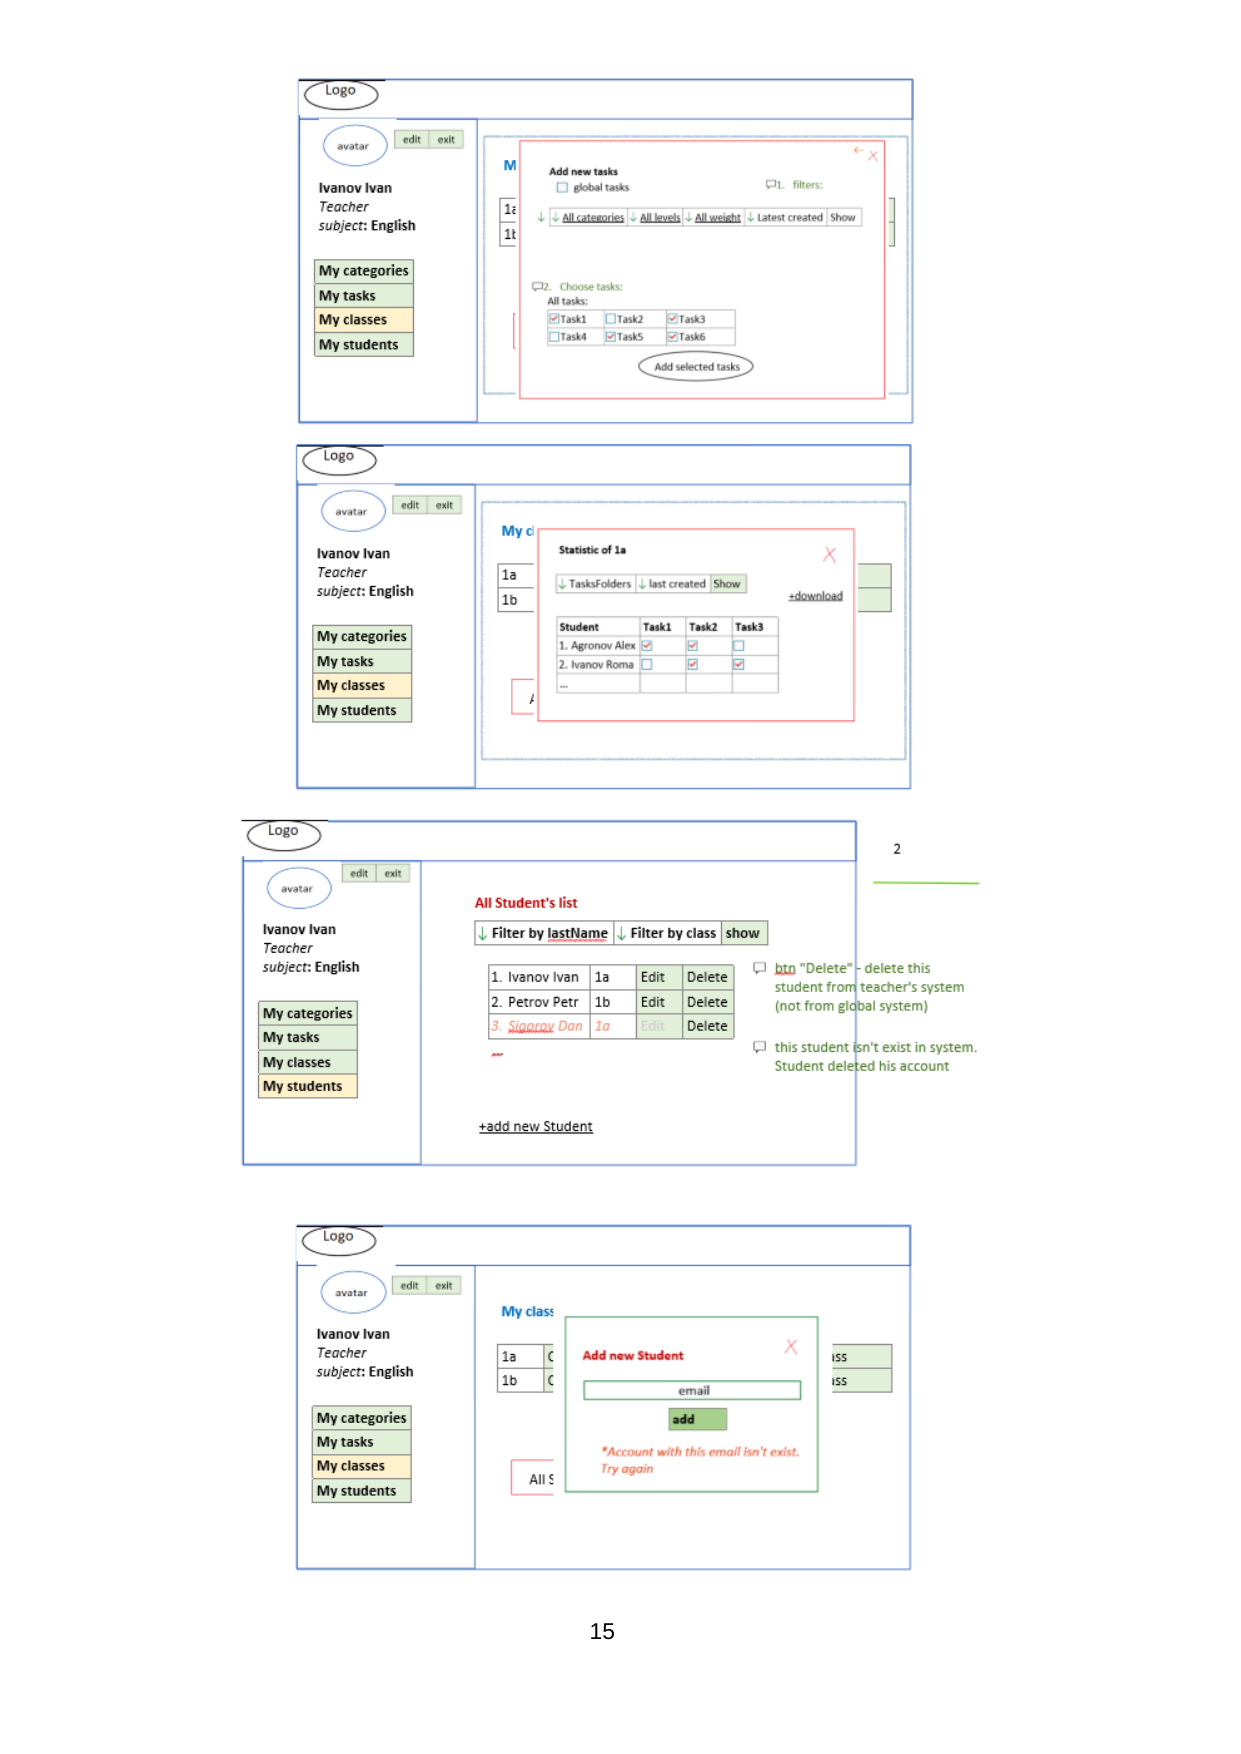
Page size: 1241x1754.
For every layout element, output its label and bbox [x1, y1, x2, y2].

picture [291, 438, 922, 798]
picture [288, 1211, 924, 1581]
picture [294, 75, 918, 426]
picture [233, 810, 980, 1199]
